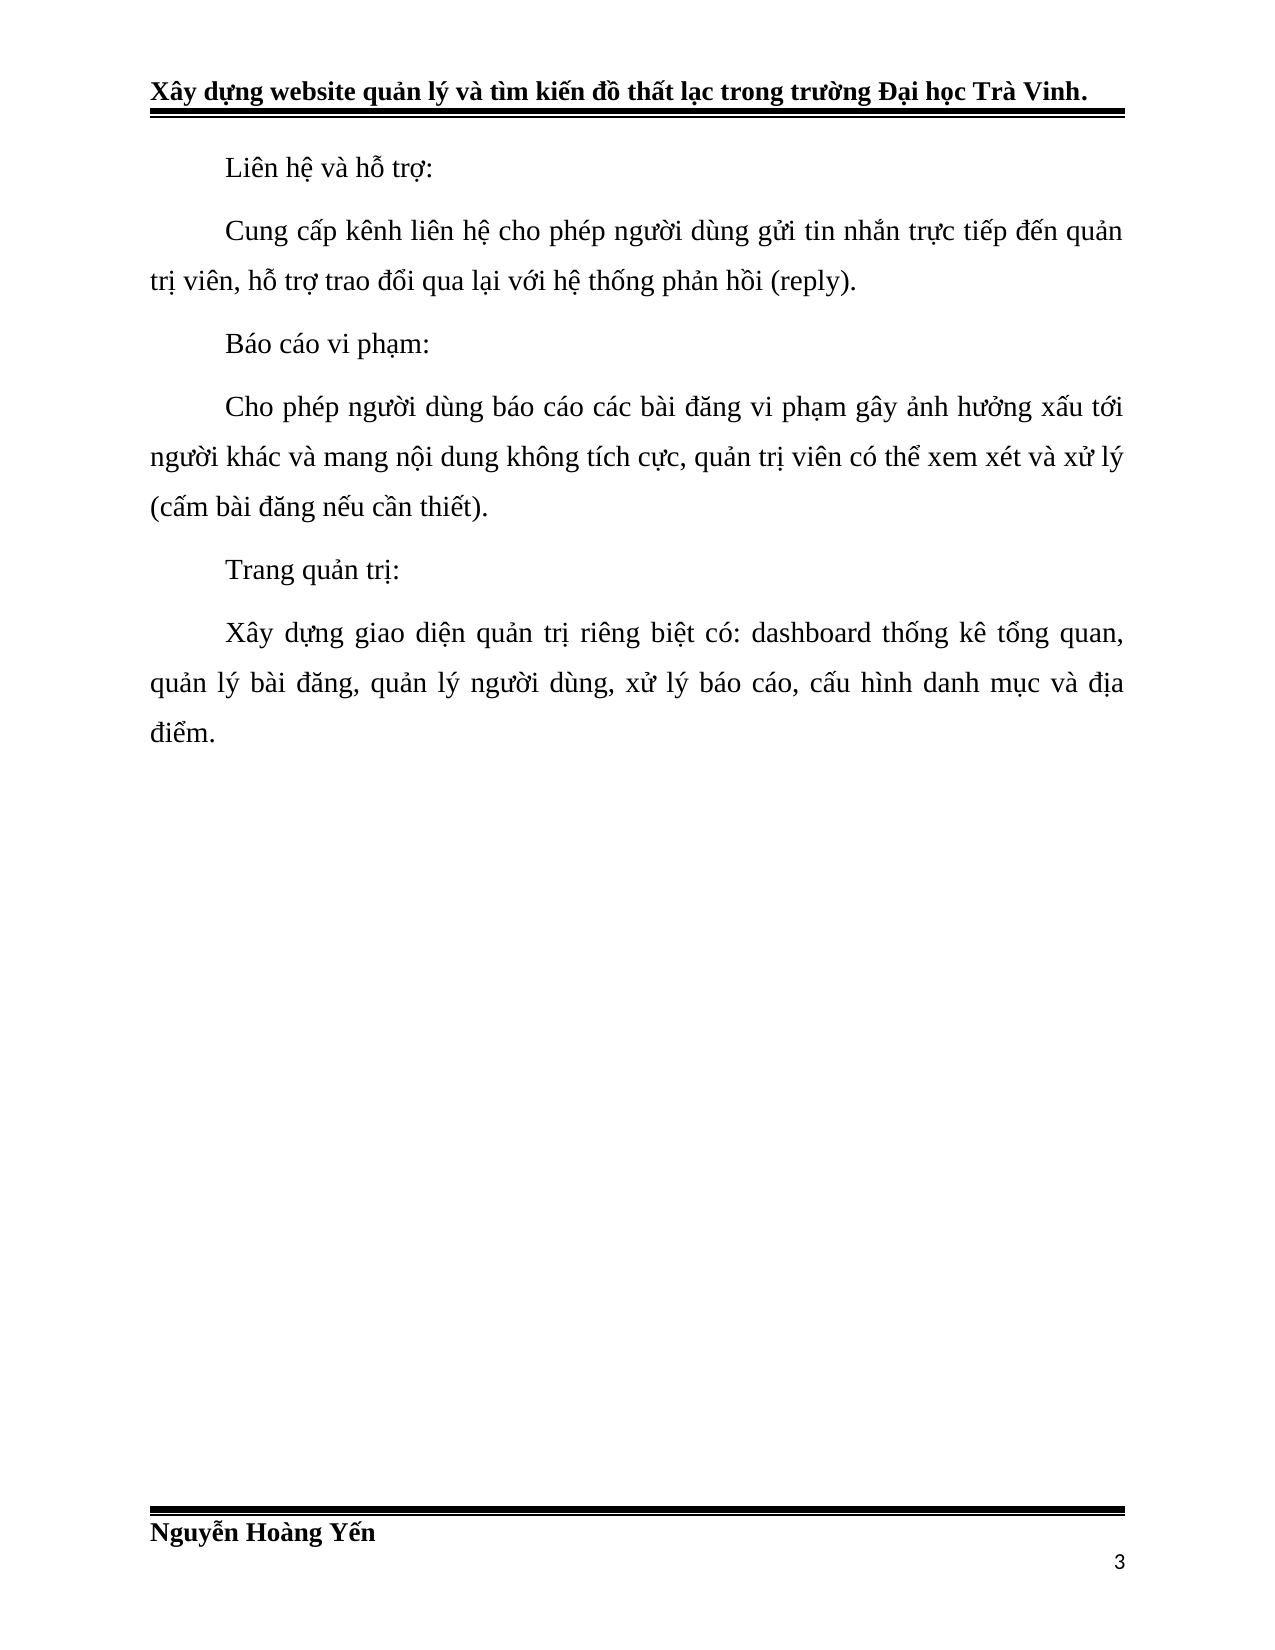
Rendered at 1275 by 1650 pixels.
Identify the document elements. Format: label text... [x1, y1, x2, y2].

text Báo cáo vi phạm: [150, 326, 1125, 359]
text Trang quản trị: [150, 552, 1125, 586]
text Cung cấp kênh liên hệ cho phép người dùng gửi tin nhắn trực tiếp đến quản trị viên, hỗ trợ trao đổi qua lại với hệ thống phản hồi (reply). [150, 213, 1125, 297]
text Cho phép người dùng báo cáo các bài đăng vi phạm gây ảnh hưởng xấu tới người khác và mang nội dung không tích cực, quản trị viên có thể xem xét và xử lý (cấm bài đăng nếu cần thiết). [150, 389, 1125, 523]
text Liên hệ và hỗ trợ: [150, 150, 1125, 183]
text Xây dựng giao diện quản trị riêng biệt có: dashboard thống kê tổng quan, quản lý bài đăng, quản lý người dùng, xử lý báo cáo, cấu hình danh mục và địa điểm. [150, 615, 1125, 749]
